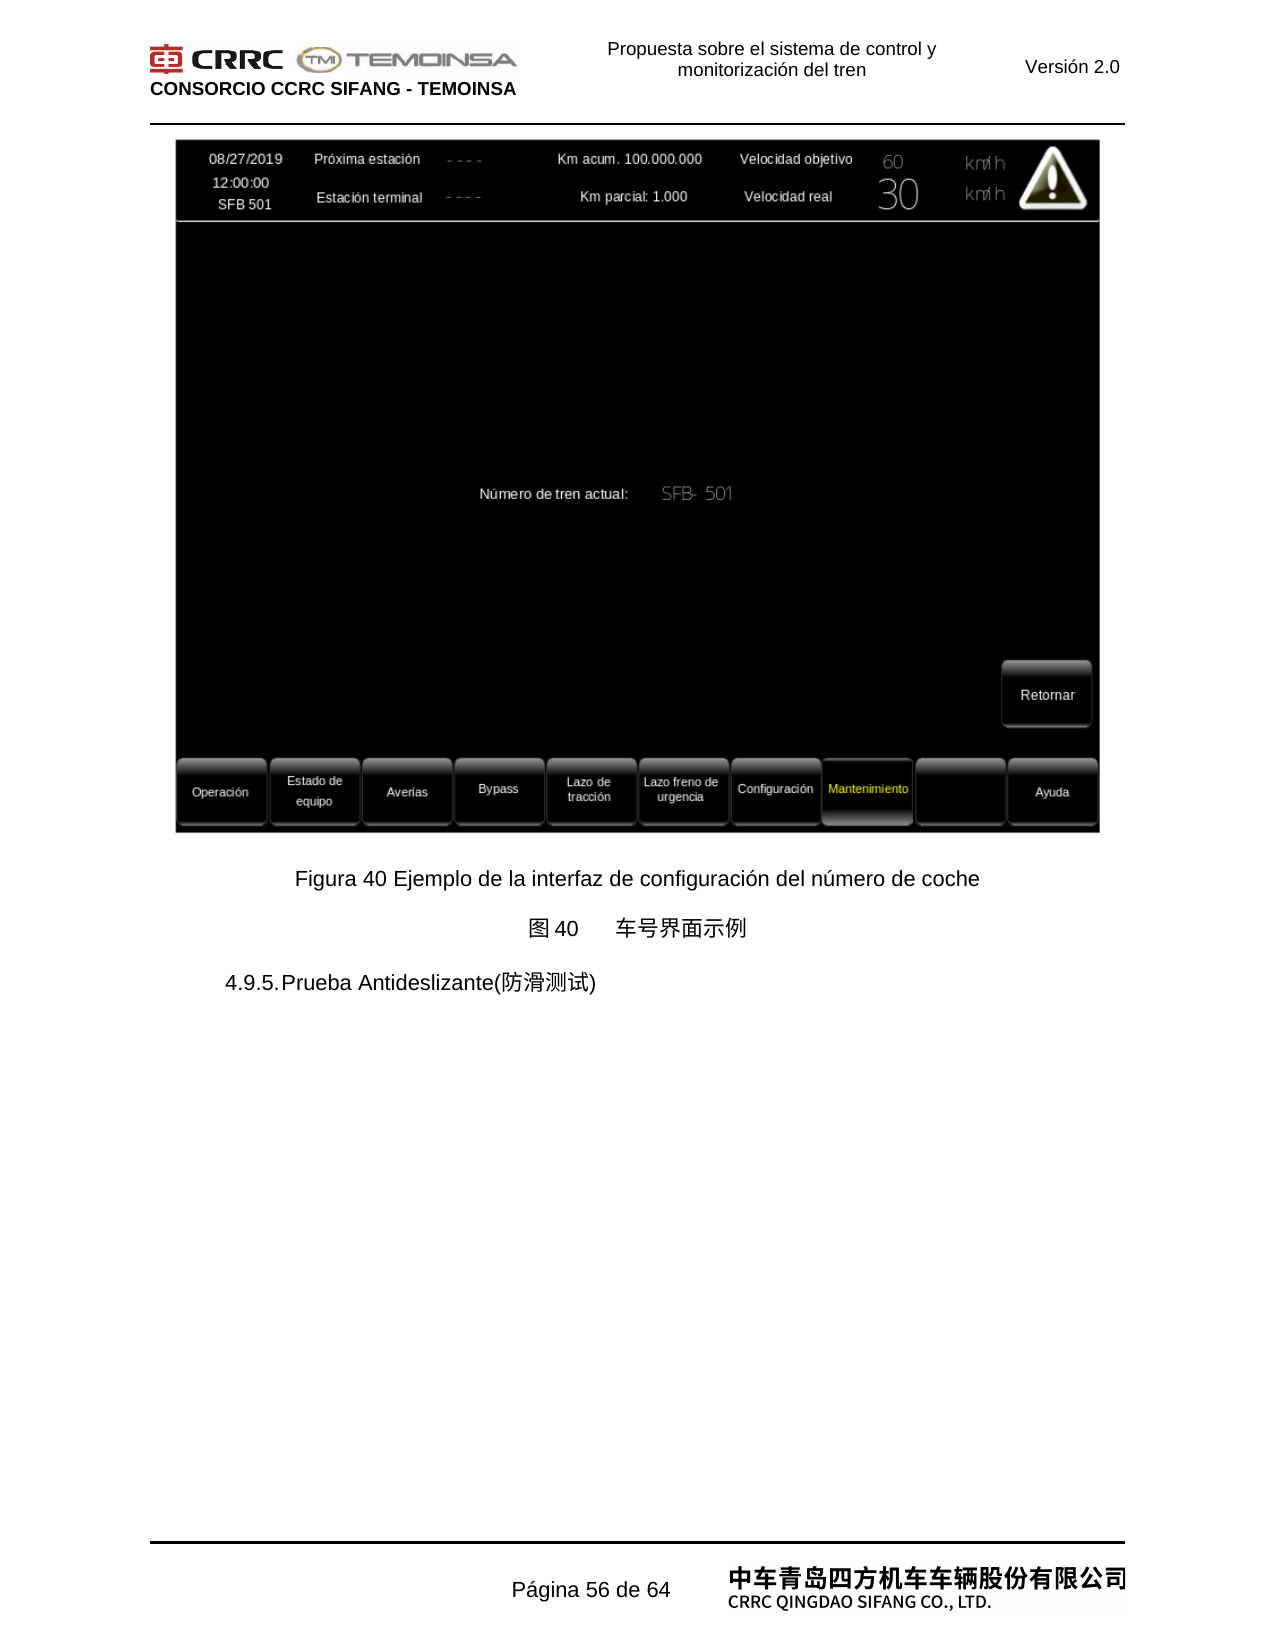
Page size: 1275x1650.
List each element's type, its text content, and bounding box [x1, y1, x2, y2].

picture [727, 1562, 1125, 1611]
picture [150, 44, 283, 74]
picture [294, 47, 520, 73]
title Prueba Antideslizante(防滑测试) [225, 965, 1125, 996]
text 图40 车号界面示例 [150, 911, 1125, 943]
text Figura 40 Ejemplo de la interfaz de configuración del número de coche [150, 866, 1125, 891]
